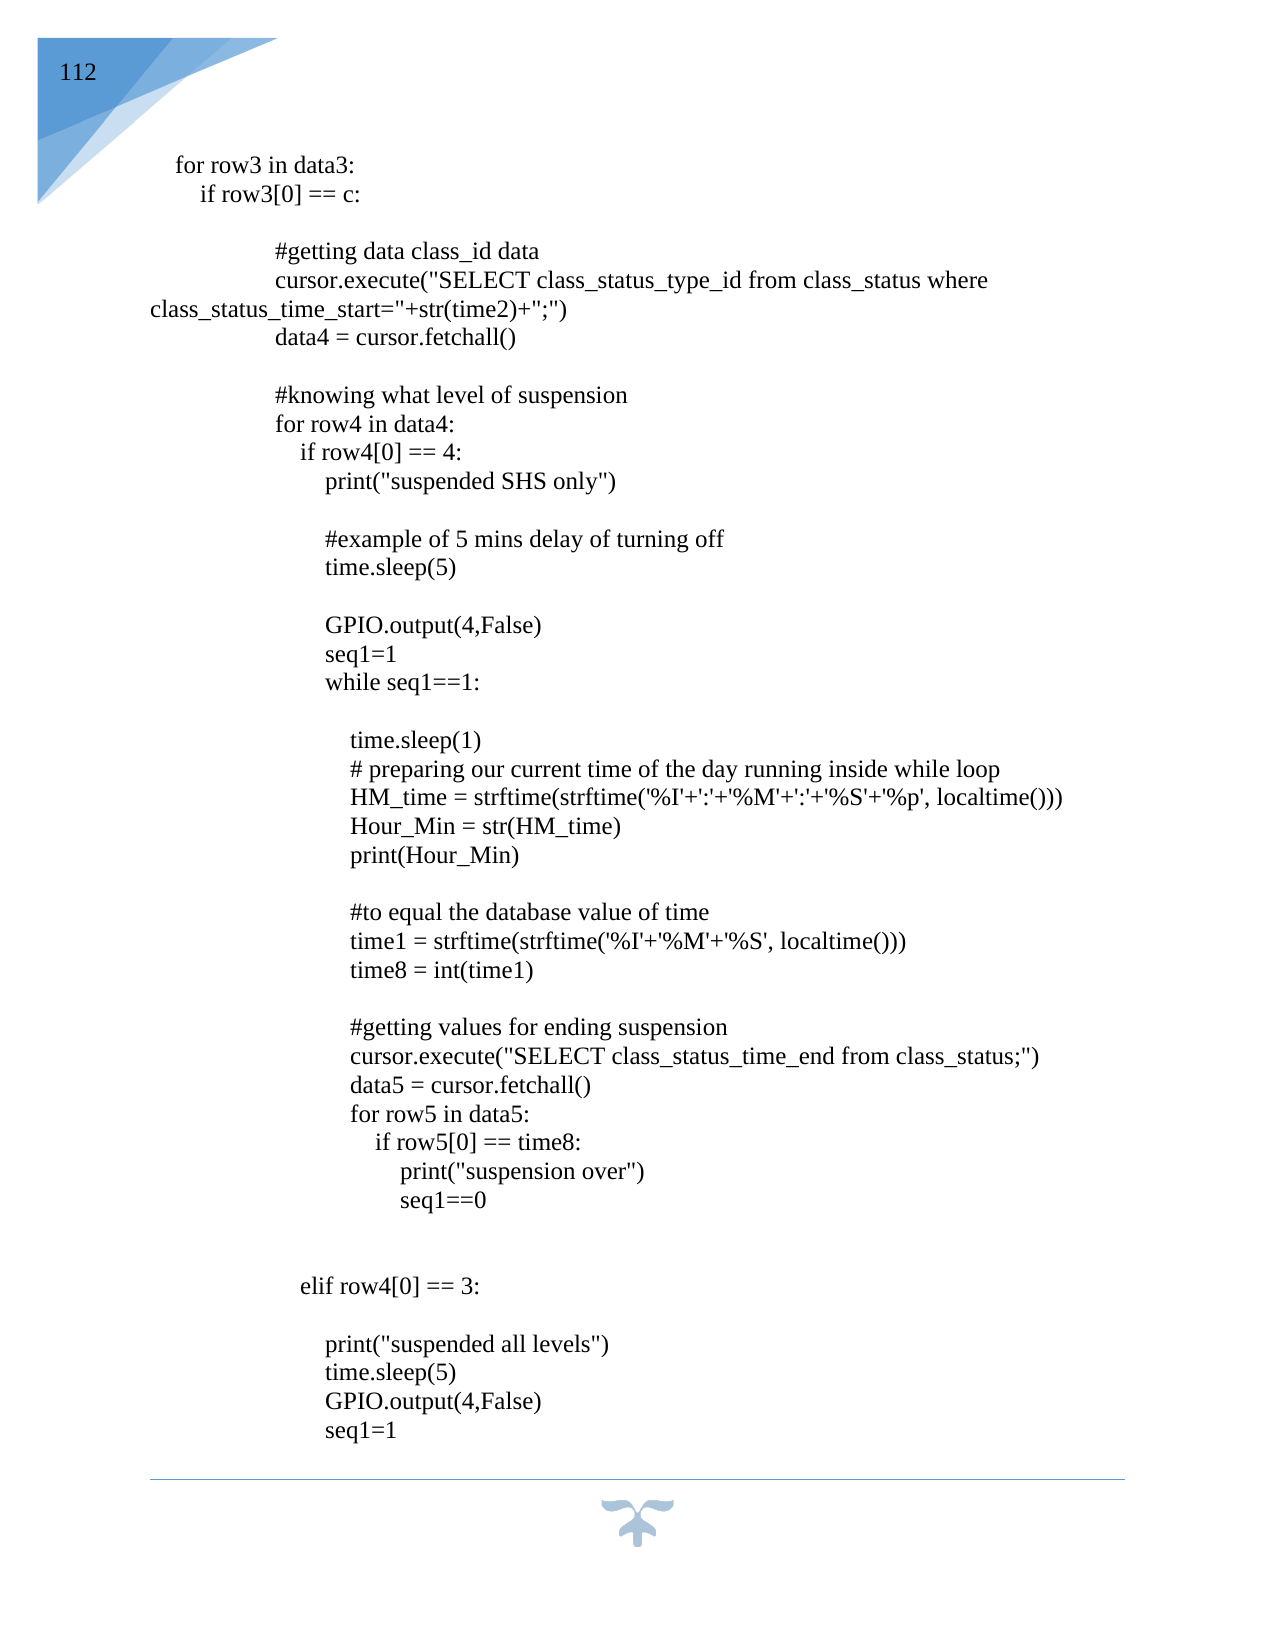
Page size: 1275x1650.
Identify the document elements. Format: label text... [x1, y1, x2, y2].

text elif row4[0] == 3: [150, 1271, 1125, 1300]
text seq1=1 [150, 1415, 1125, 1444]
text time8 = int(time1) [150, 955, 1125, 984]
text data5 = cursor.fetchall() [150, 1070, 1125, 1099]
text Hour_Min = str(HM_time) [150, 811, 1125, 840]
text print(Hour_Min) [150, 840, 1125, 869]
text for row3 in data3: [150, 150, 1125, 179]
text seq1==0 [150, 1185, 1125, 1214]
text if row5[0] == time8: [150, 1127, 1125, 1156]
text #getting data class_id data [150, 236, 1125, 265]
text if row4[0] == 4: [150, 437, 1125, 466]
text #to equal the database value of time [150, 897, 1125, 926]
text while seq1==1: [150, 667, 1125, 696]
text print("suspended SHS only") [150, 466, 1125, 495]
text #getting values for ending suspension [150, 1012, 1125, 1041]
text # preparing our current time of the day running inside while loop [150, 754, 1125, 782]
text data4 = cursor.fetchall() [150, 322, 1125, 351]
text HM_time = strftime(strftime('%I'+':'+'%M'+':'+'%S'+'%p', localtime())) [150, 782, 1125, 811]
text print("suspended all levels") [150, 1329, 1125, 1357]
text cursor.execute("SELECT class_status_time_end from class_status;") [150, 1041, 1125, 1070]
text #knowing what level of suspension [150, 380, 1125, 409]
text time1 = strftime(strftime('%I'+'%M'+'%S', localtime())) [150, 926, 1125, 955]
text cursor.execute("SELECT class_status_type_id from class_status where class_status_time_start="+str(time2)+";") [150, 265, 1125, 322]
text time.sleep(5) [150, 552, 1125, 581]
text time.sleep(1) [150, 725, 1125, 754]
picture [37, 37, 279, 206]
text seq1=1 [150, 639, 1125, 667]
text GPIO.output(4,False) [150, 1386, 1125, 1415]
text print("suspension over") [150, 1156, 1125, 1185]
text #example of 5 mins delay of turning off [150, 524, 1125, 552]
text GPIO.output(4,False) [150, 610, 1125, 639]
text if row3[0] == c: [150, 179, 1125, 207]
text time.sleep(5) [150, 1357, 1125, 1386]
text for row4 in data4: [150, 409, 1125, 437]
text for row5 in data5: [150, 1099, 1125, 1127]
